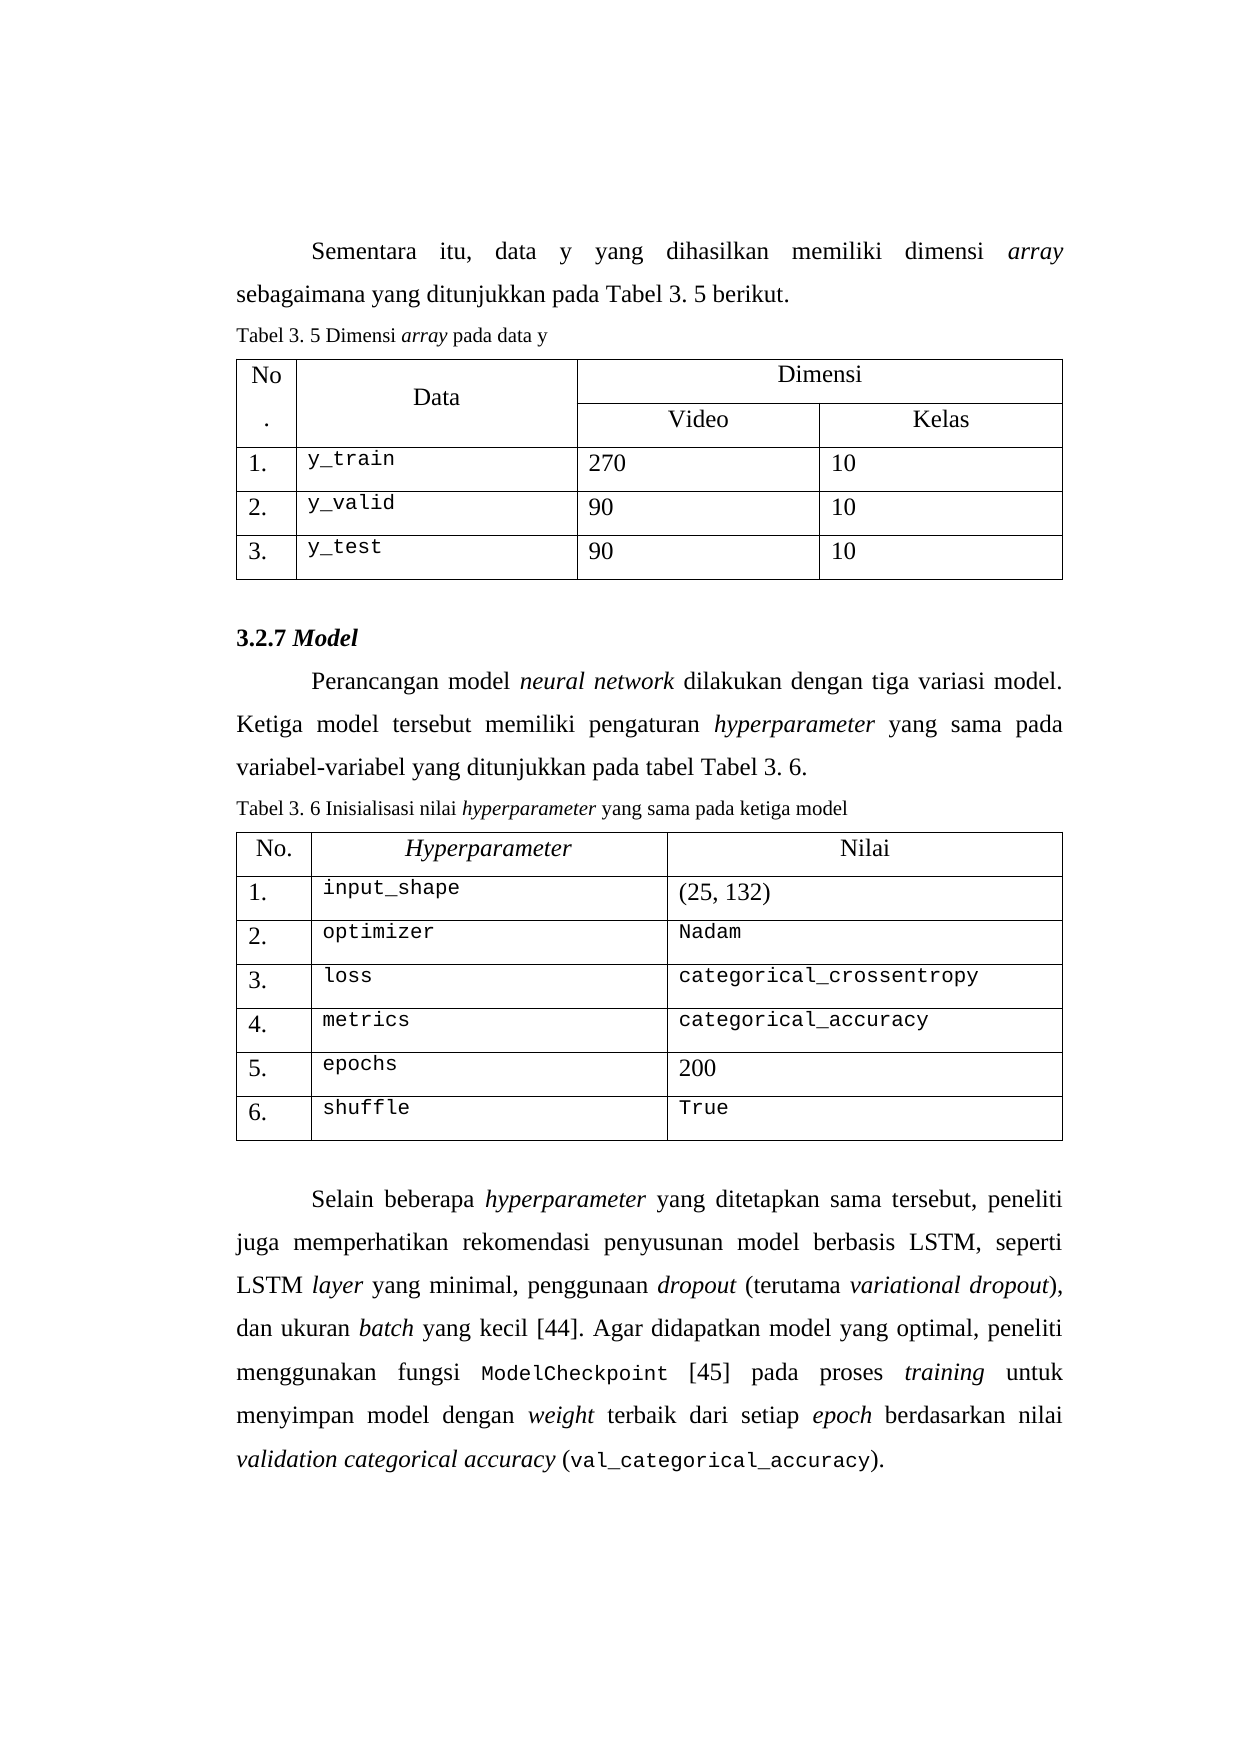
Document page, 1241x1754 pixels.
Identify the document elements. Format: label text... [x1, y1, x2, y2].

table_cell y_train [297, 448, 577, 491]
table_cell 1. [237, 877, 311, 920]
table_cell Video [578, 404, 819, 447]
table_cell Kelas [820, 404, 1062, 447]
table_cell 2. [237, 921, 311, 964]
table_cell y_test [297, 536, 577, 579]
subtitle Model [236, 623, 1063, 652]
table_cell 6. [237, 1097, 311, 1140]
table_cell 10 [820, 448, 1062, 491]
table_cell categorical_accuracy [668, 1009, 1062, 1052]
table_cell Nadam [668, 921, 1062, 964]
table_header No. [237, 833, 311, 876]
table_header Dimensi [578, 360, 1062, 403]
table_cell 10 [820, 492, 1062, 535]
table_cell 5. [237, 1053, 311, 1096]
text Selain beberapa hyperparameter yang ditetapkan sama tersebut, peneliti juga memperhatikan rekomendasi penyusunan model berbasis LSTM, seperti LSTM layer yang minimal, penggunaan dropout (terutama variational dropout), dan ukuran batch yang kecil . Agar didapatkan model yang optimal, peneliti menggunakan fungsi ModelCheckpoint pada proses training untuk menyimpan model dengan weight terbaik dari setiap epoch berdasarkan nilai validation categorical accuracy (val_categorical_accuracy). [236, 1184, 1063, 1473]
text Tabel 3. 5 Dimensi array pada data y [236, 322, 1063, 347]
table_cell loss [312, 965, 667, 1008]
table_cell 200 [668, 1053, 1062, 1096]
table_cell 4. [237, 1009, 311, 1052]
table_cell 1. [237, 448, 296, 491]
table_cell 90 [578, 536, 819, 579]
table_header No. [237, 360, 296, 447]
table_cell (25, 132) [668, 877, 1062, 920]
text Perancangan model neural network dilakukan dengan tiga variasi model. Ketiga model tersebut memiliki pengaturan hyperparameter yang sama pada variabel-variabel yang ditunjukkan pada tabel Tabel 3. 6. [236, 666, 1063, 781]
table_cell 270 [578, 448, 819, 491]
text Sementara itu, data y yang dihasilkan memiliki dimensi array sebagaimana yang ditunjukkan pada Tabel 3. 5 berikut. [236, 236, 1063, 308]
table_cell optimizer [312, 921, 667, 964]
table_header Nilai [668, 833, 1062, 876]
table_cell 10 [820, 536, 1062, 579]
table_cell epochs [312, 1053, 667, 1096]
table_cell metrics [312, 1009, 667, 1052]
table_header Data [297, 360, 577, 447]
table_cell 3. [237, 965, 311, 1008]
table_cell 2. [237, 492, 296, 535]
text Tabel 3. 6 Inisialisasi nilai hyperparameter yang sama pada ketiga model [236, 796, 1063, 819]
table_cell 3. [237, 536, 296, 579]
table_cell input_shape [312, 877, 667, 920]
table_cell categorical_crossentropy [668, 965, 1062, 1008]
table_header Hyperparameter [312, 833, 667, 876]
table_cell shuffle [312, 1097, 667, 1140]
table_cell 90 [578, 492, 819, 535]
table_cell y_valid [297, 492, 577, 535]
table_cell True [668, 1097, 1062, 1140]
